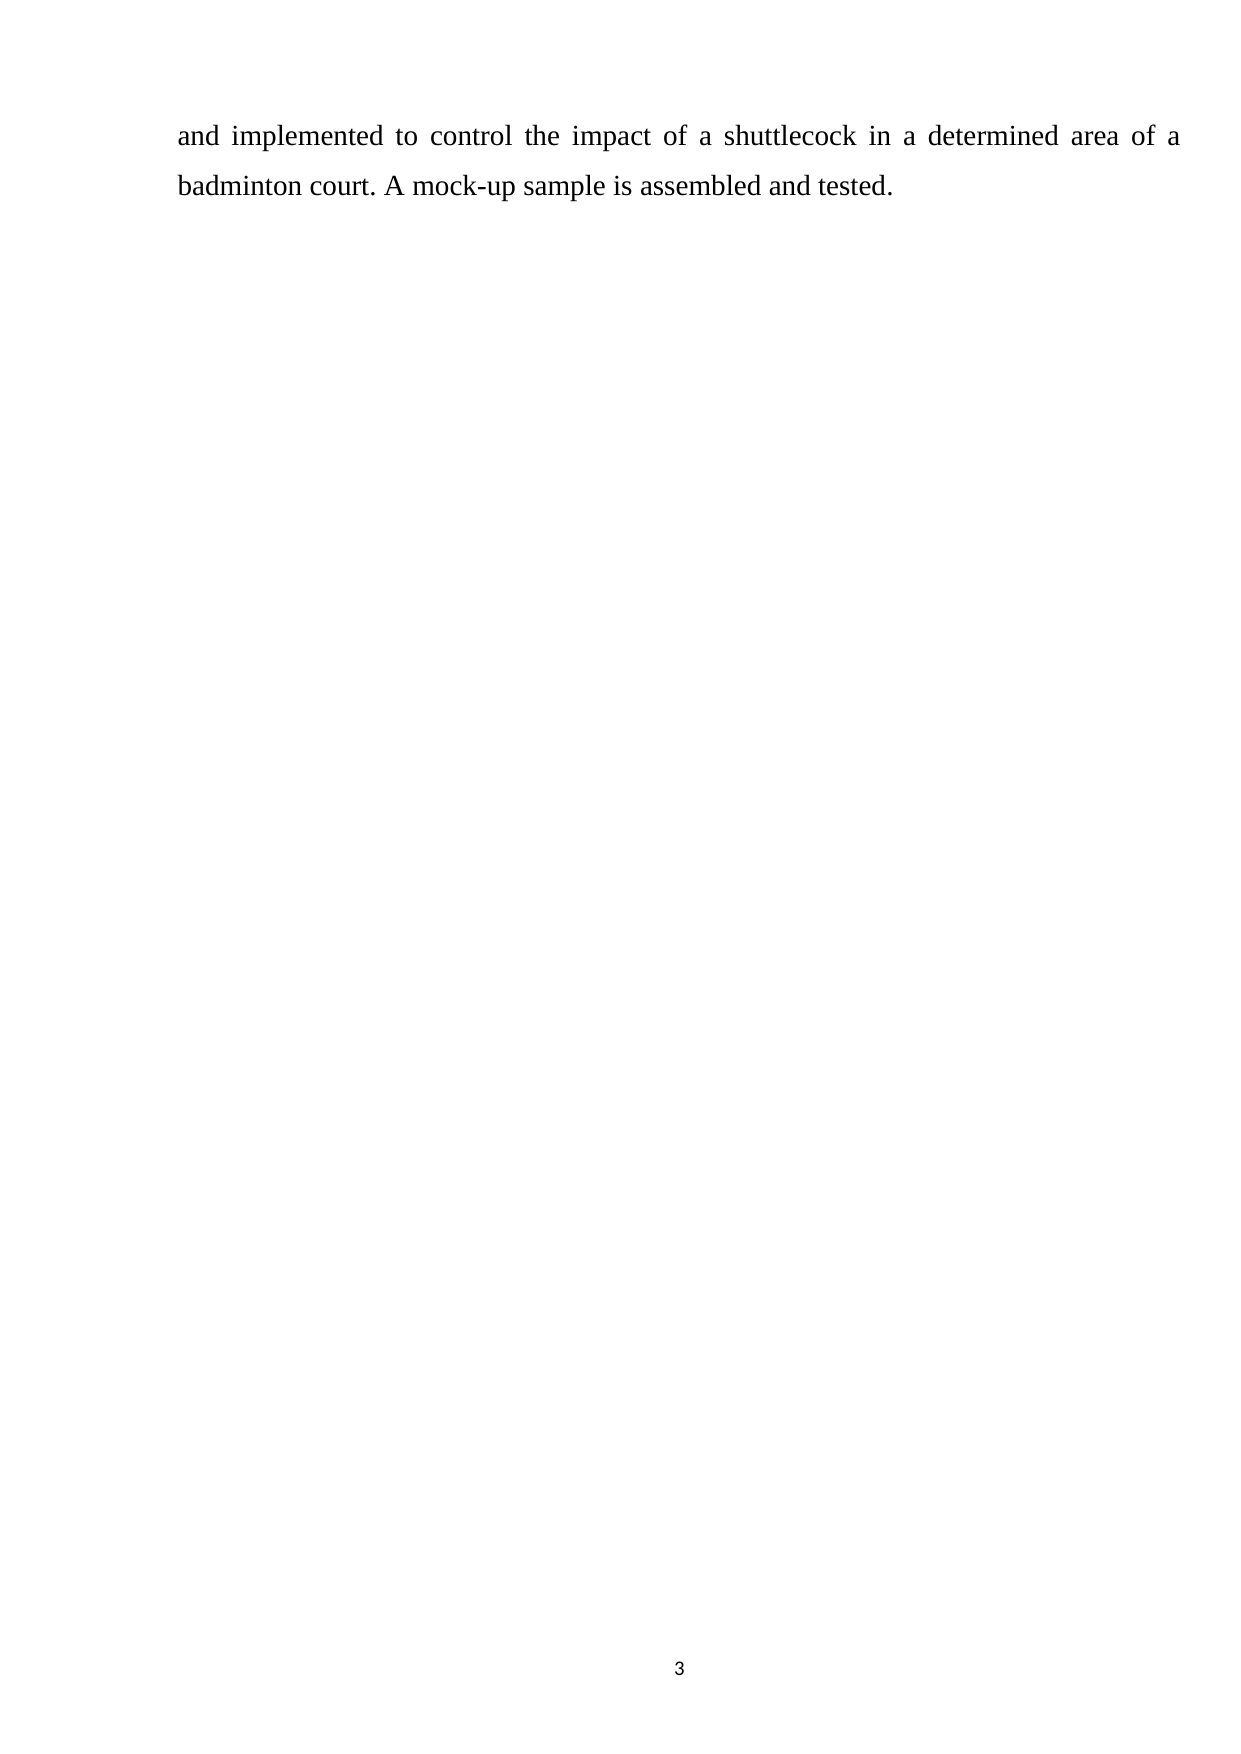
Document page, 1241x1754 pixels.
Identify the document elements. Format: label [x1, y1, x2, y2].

text [177, 118, 1181, 202]
